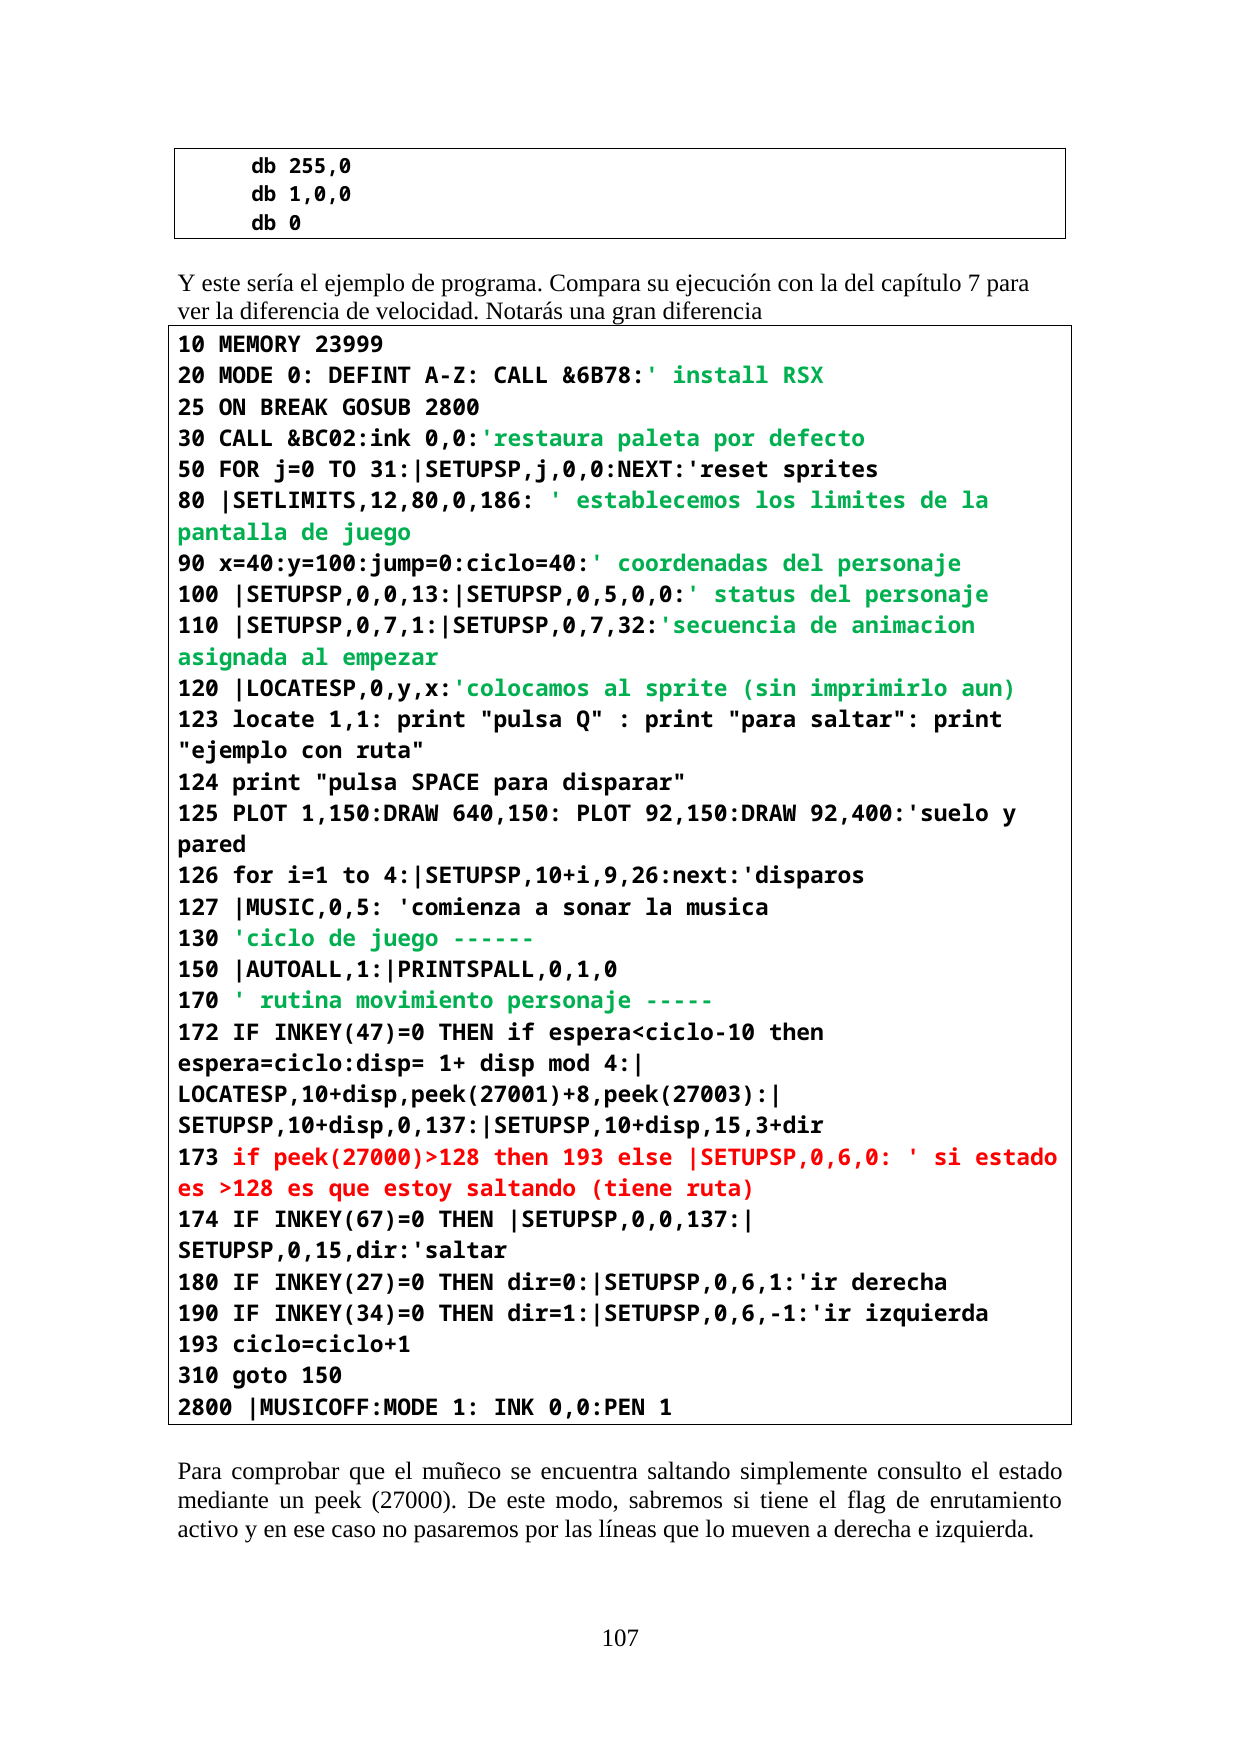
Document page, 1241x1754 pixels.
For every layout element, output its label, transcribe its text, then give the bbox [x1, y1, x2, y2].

text db 255,0 [175, 149, 1065, 179]
text 10 MEMORY 23999 [169, 326, 1071, 359]
text 110 |SETUPSP,0,7,1:|SETUPSP,0,7,32:'secuencia de animacion asignada al empezar [177, 609, 1063, 672]
text 2800 |MUSICOFF:MODE 1: INK 0,0:PEN 1 [169, 1388, 1071, 1424]
text 80 |SETLIMITS,12,80,0,186: ' establecemos los limites de la pantalla de juego [177, 484, 1063, 547]
text Para comprobar que el muñeco se encuentra saltando simplemente consulto el estado mediante un peek (27000). De este modo, sabremos si tiene el flag de enrutamiento activo y en ese caso no pasaremos por las líneas que lo mueven a derecha e izquierda. [177, 1456, 1063, 1543]
text 310 goto 150 [177, 1359, 1063, 1388]
text 170 ' rutina movimiento personaje ----- [177, 984, 1063, 1016]
text db 0 [175, 204, 1065, 238]
text db 1,0,0 [177, 179, 1063, 204]
text 100 |SETUPSP,0,0,13:|SETUPSP,0,5,0,0:' status del personaje [177, 578, 1063, 609]
text 30 CALL &BC02:ink 0,0:'restaura paleta por defecto [177, 422, 1063, 453]
text 25 ON BREAK GOSUB 2800 [177, 391, 1063, 422]
text 130 'ciclo de juego ------ [177, 922, 1063, 953]
text 50 FOR j=0 TO 31:|SETUPSP,j,0,0:NEXT:'reset sprites [177, 453, 1063, 484]
text 125 PLOT 1,150:DRAW 640,150: PLOT 92,150:DRAW 92,400:'suelo y pared [177, 797, 1063, 859]
text 127 |MUSIC,0,5: 'comienza a sonar la musica [177, 891, 1063, 922]
text Y este sería el ejemplo de programa. Compara su ejecución con la del capítulo 7 para ver la diferencia de velocidad. Notarás una gran diferencia [177, 268, 1063, 325]
text 20 MODE 0: DEFINT A-Z: CALL &6B78:' install RSX [177, 359, 1063, 391]
text 174 IF INKEY(67)=0 THEN |SETUPSP,0,0,137:|SETUPSP,0,15,dir:'saltar [177, 1203, 1063, 1266]
text 173 if peek(27000)>128 then 193 else |SETUPSP,0,6,0: ' si estado es >128 es que estoy saltando (tiene ruta) [177, 1141, 1063, 1203]
text 150 |AUTOALL,1:|PRINTSPALL,0,1,0 [177, 953, 1063, 984]
text 190 IF INKEY(34)=0 THEN dir=1:|SETUPSP,0,6,-1:'ir izquierda [177, 1297, 1063, 1328]
text 126 for i=1 to 4:|SETUPSP,10+i,9,26:next:'disparos [177, 859, 1063, 891]
text 180 IF INKEY(27)=0 THEN dir=0:|SETUPSP,0,6,1:'ir derecha [177, 1266, 1063, 1297]
text 193 ciclo=ciclo+1 [177, 1328, 1063, 1359]
text 172 IF INKEY(47)=0 THEN if espera<ciclo-10 then espera=ciclo:disp= 1+ disp mod 4:|LOCATESP,10+disp,peek(27001)+8,peek(27003):|SETUPSP,10+disp,0,137:|SETUPSP,10+disp,15,3+dir [177, 1016, 1063, 1141]
text 123 locate 1,1: print "pulsa Q" : print "para saltar": print "ejemplo con ruta" [177, 703, 1063, 766]
text 124 print "pulsa SPACE para disparar" [177, 766, 1063, 797]
text 120 |LOCATESP,0,y,x:'colocamos al sprite (sin imprimirlo aun) [177, 672, 1063, 703]
text 90 x=40:y=100:jump=0:ciclo=40:' coordenadas del personaje [177, 547, 1063, 578]
